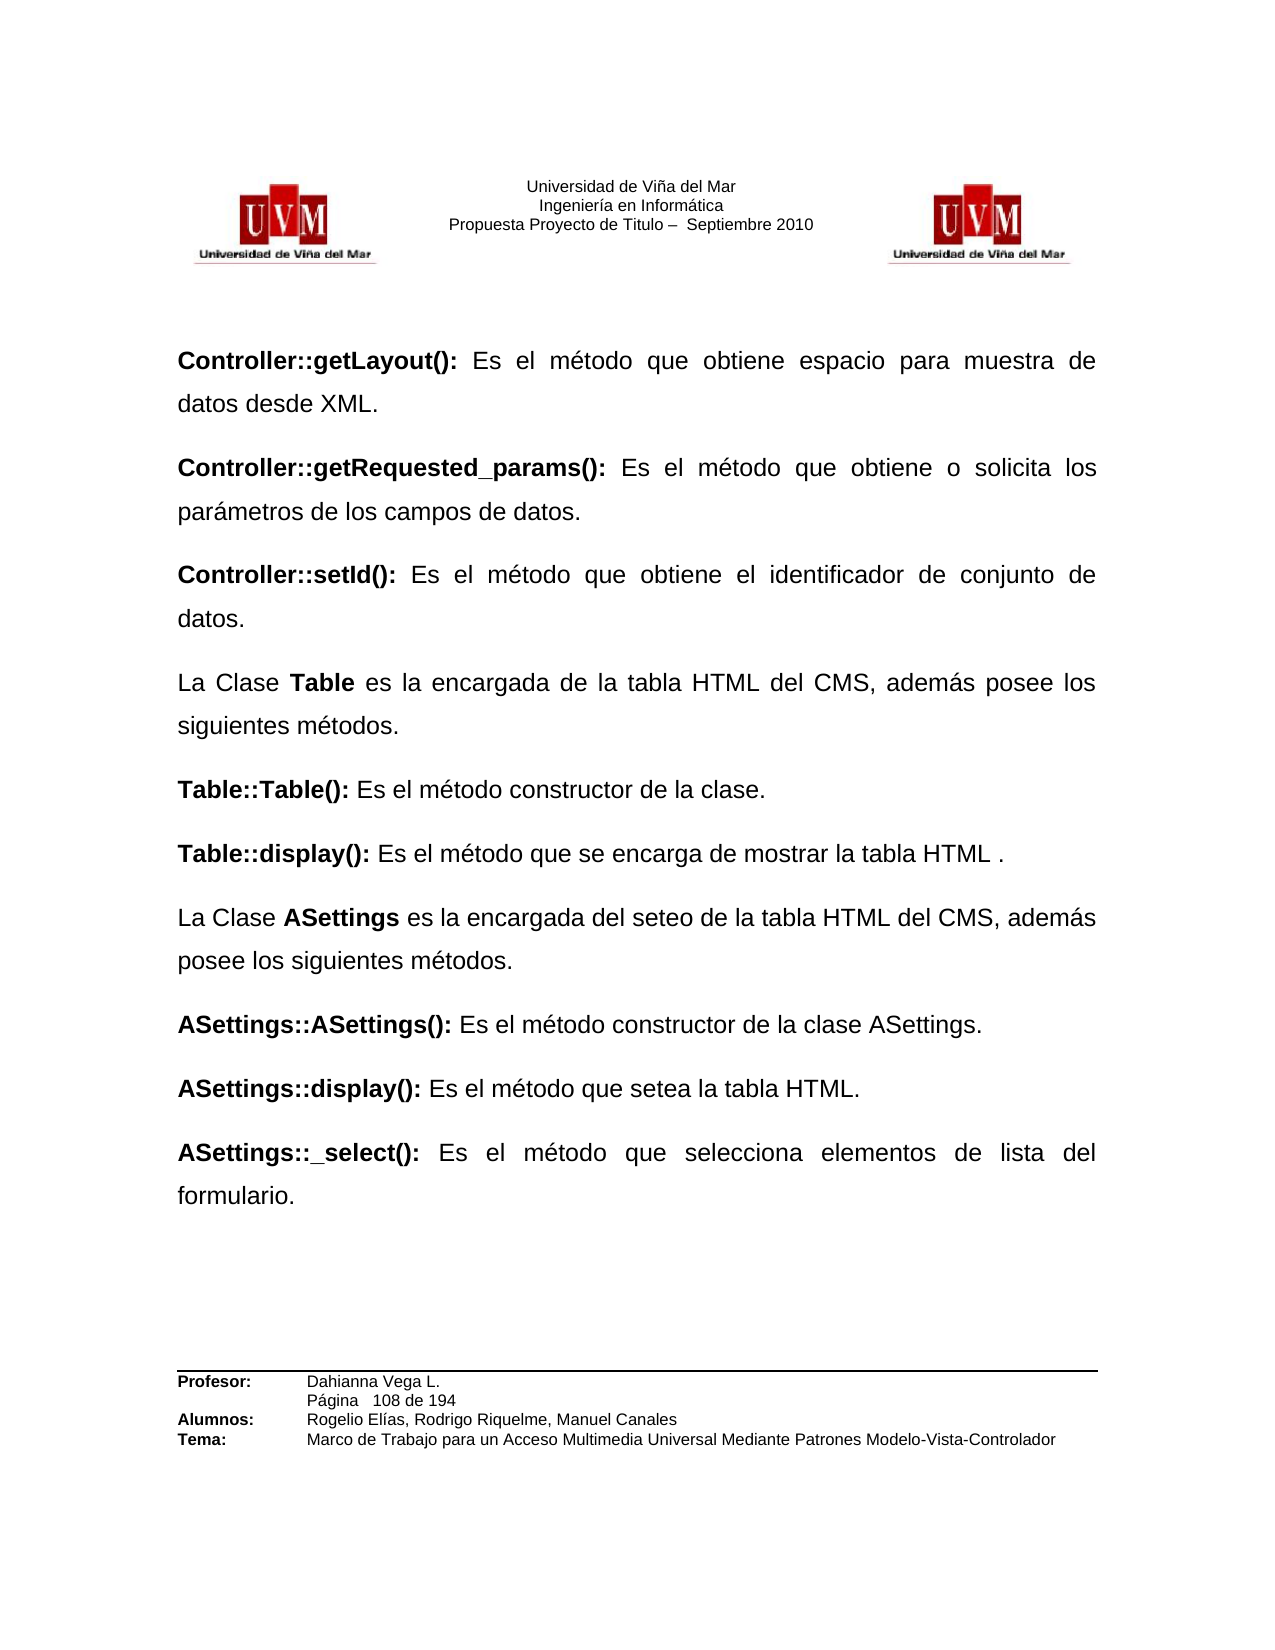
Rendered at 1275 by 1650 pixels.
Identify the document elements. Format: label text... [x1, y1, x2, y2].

text ASettings::display(): Es el método que setea la tabla HTML. [177, 1074, 1098, 1102]
text La Clase ASettings es la encargada del seteo de la tabla HTML del CMS, además posee los siguientes métodos. [177, 903, 1098, 974]
text Controller::getLayout(): Es el método que obtiene espacio para muestra de datos desde XML. [177, 346, 1098, 418]
text Controller::getRequested_params(): Es el método que obtiene o solicita los parámetros de los campos de datos. [177, 453, 1098, 525]
picture [871, 176, 1084, 267]
text Table::display(): Es el método que se encarga de mostrar la tabla HTML . [177, 839, 1098, 867]
text ASettings::_select(): Es el método que selecciona elementos de lista del formulario. [177, 1138, 1098, 1209]
text Table::Table(): Es el método constructor de la clase. [177, 775, 1098, 803]
picture [177, 176, 390, 267]
text La Clase Table es la encargada de la tabla HTML del CMS, además posee los siguientes métodos. [177, 668, 1098, 739]
text Controller::setId(): Es el método que obtiene el identificador de conjunto de datos. [177, 561, 1098, 632]
text ASettings::ASettings(): Es el método constructor de la clase ASettings. [177, 1010, 1098, 1038]
